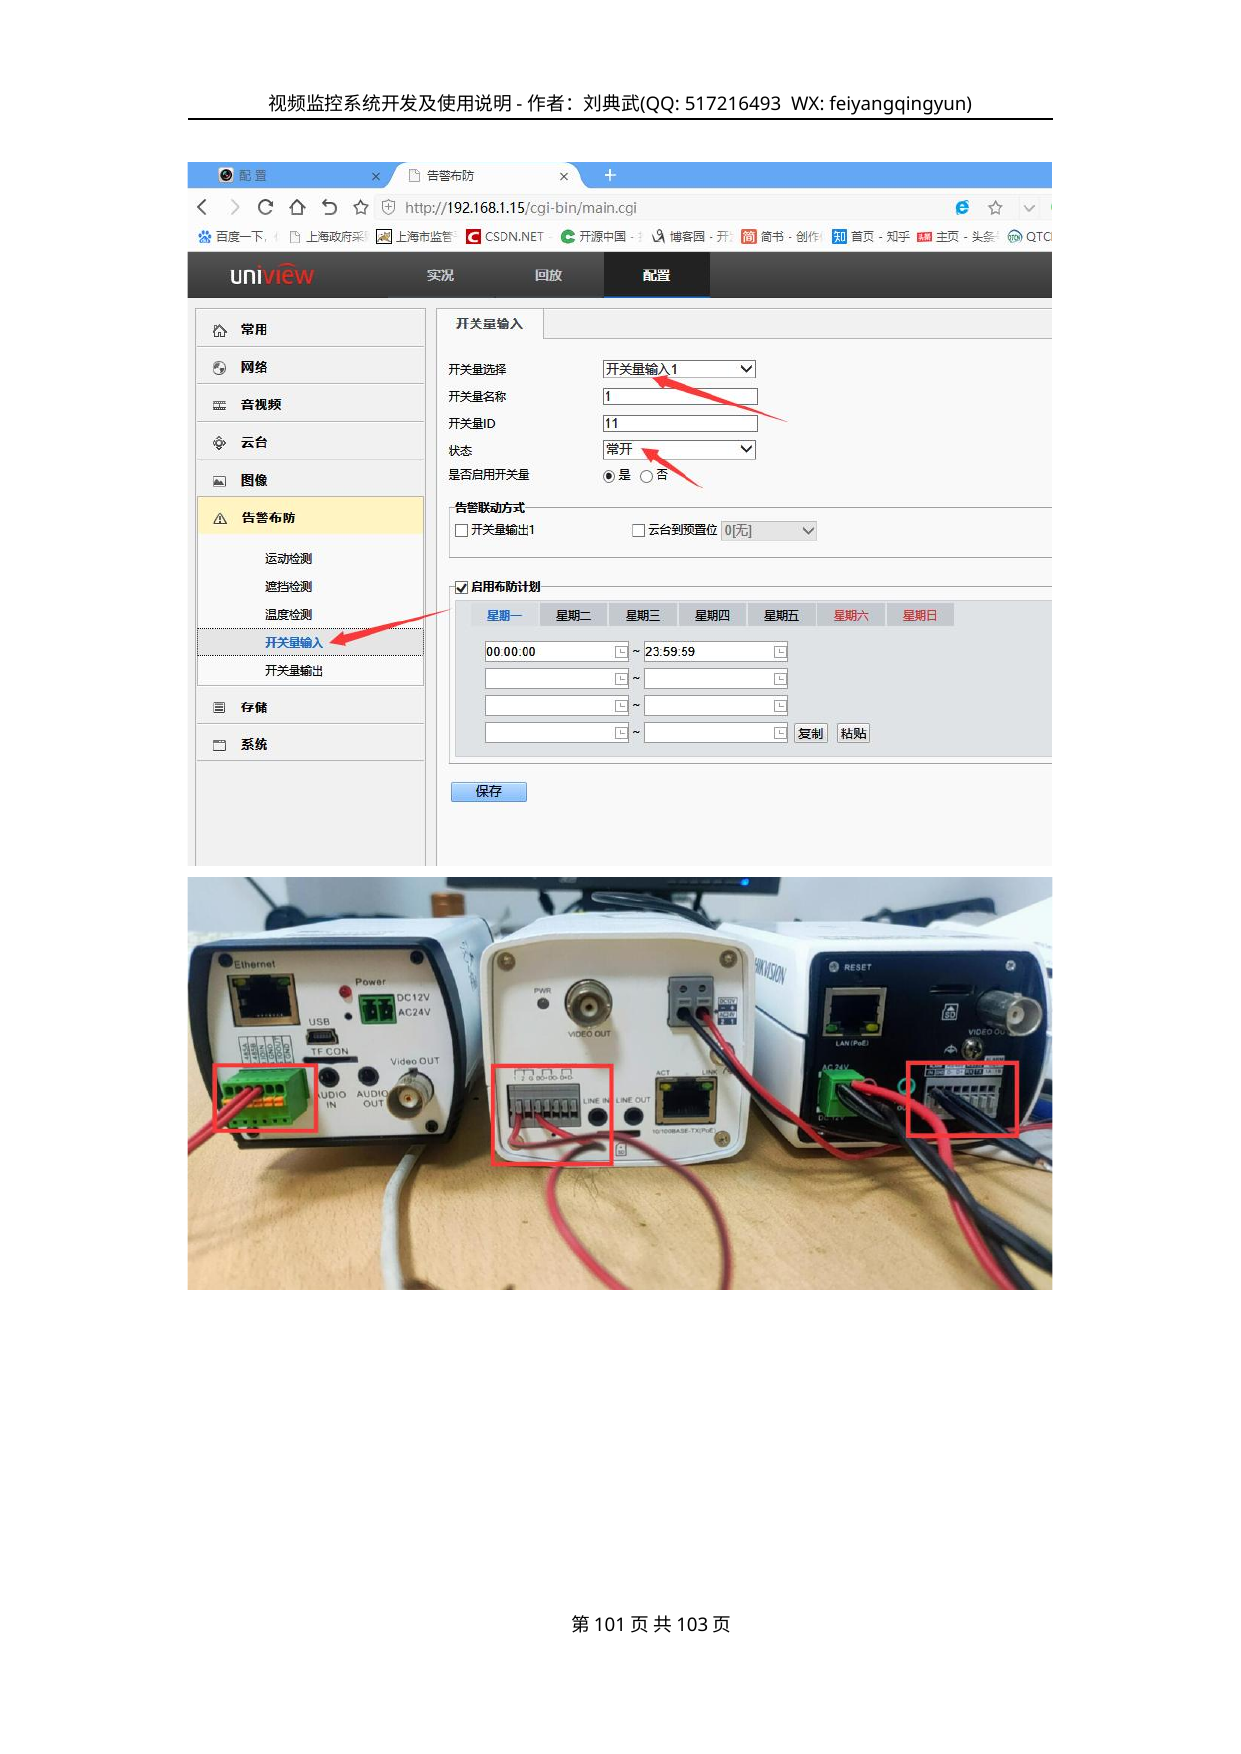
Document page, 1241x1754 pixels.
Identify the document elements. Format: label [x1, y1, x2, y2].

picture [187, 877, 1053, 1290]
picture [187, 162, 1052, 866]
